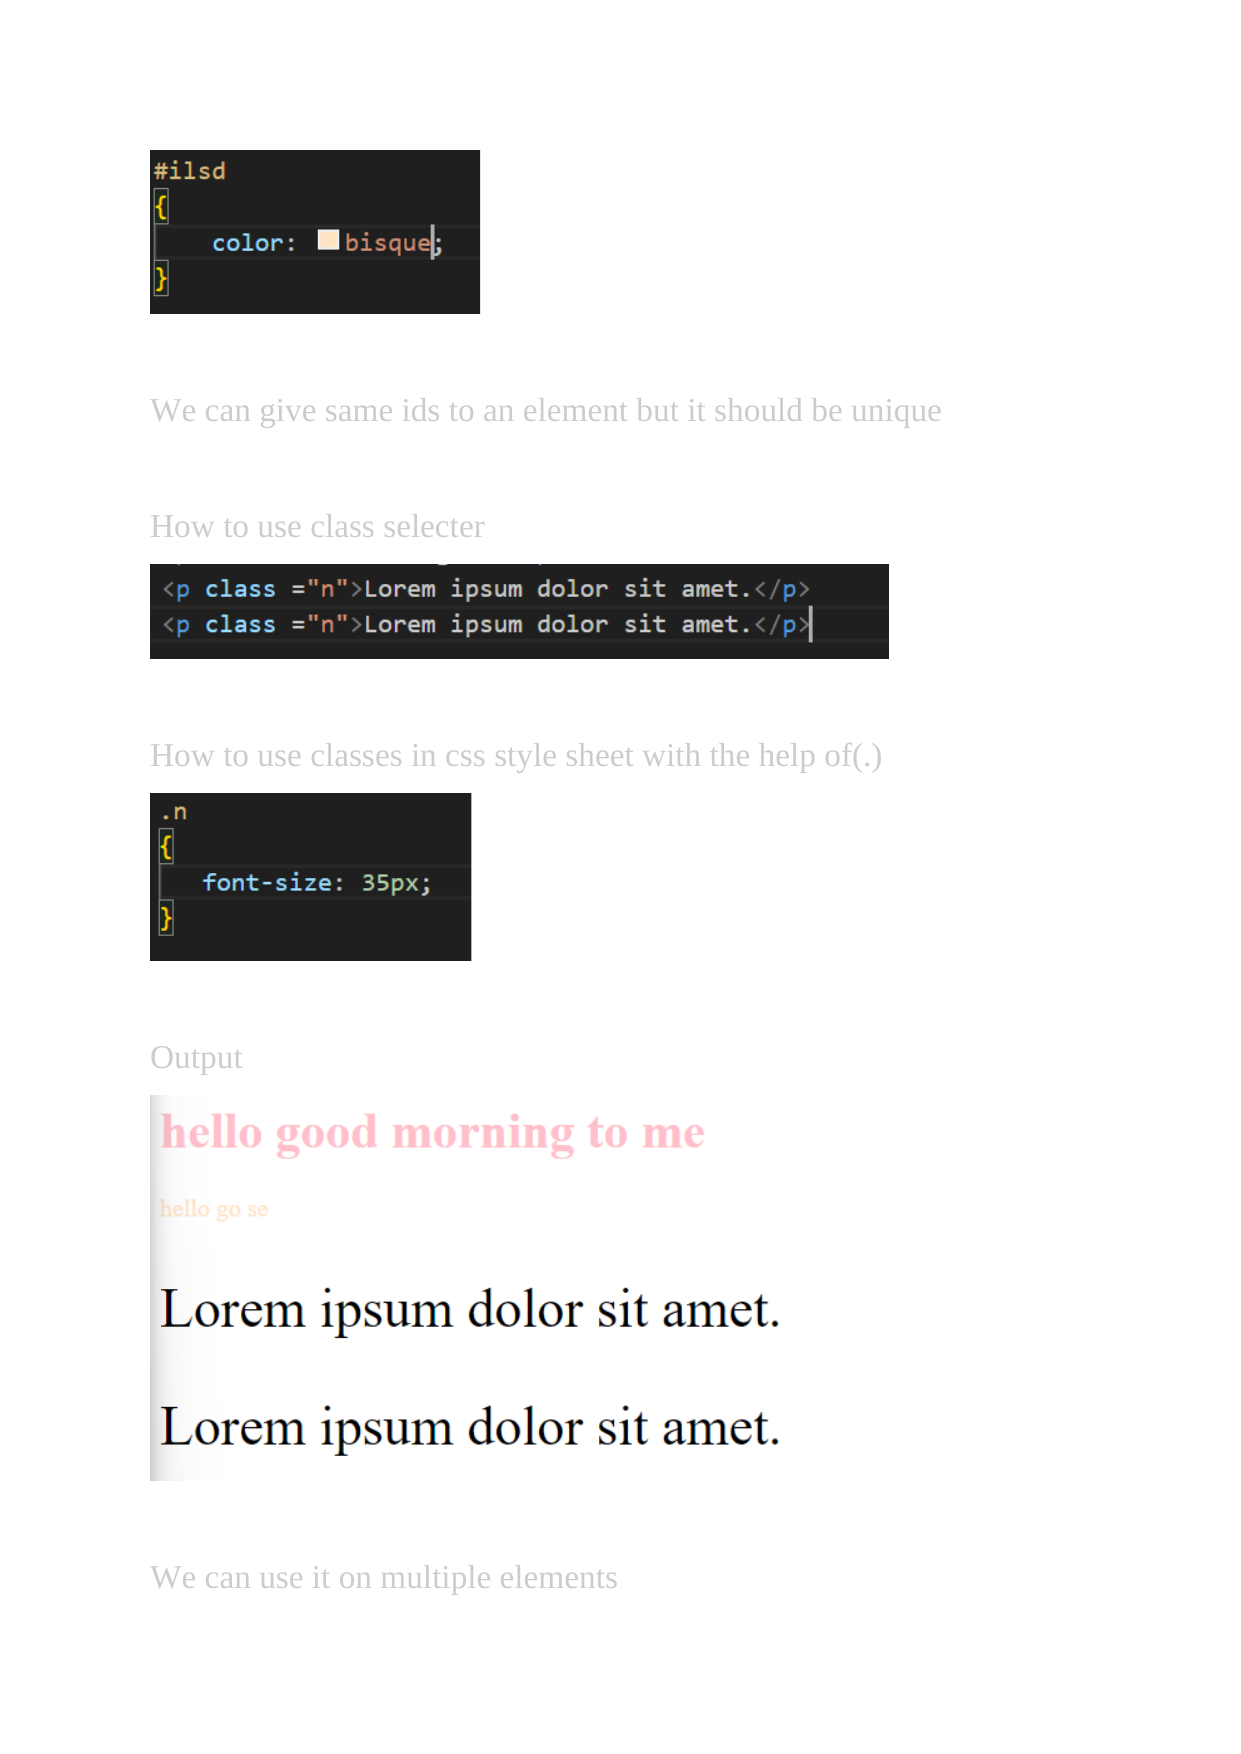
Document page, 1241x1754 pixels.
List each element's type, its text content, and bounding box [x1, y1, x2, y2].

text How to use classes in css style sheet with the help of(.) [150, 735, 1090, 774]
picture [150, 1095, 812, 1481]
text We can use it on multiple elements [150, 1558, 1090, 1596]
text Output [150, 1038, 1090, 1076]
picture [150, 150, 481, 314]
text How to use class selecter [150, 507, 1090, 545]
picture [150, 793, 472, 961]
text We can give same ids to an element but it should be unique [150, 391, 1090, 429]
picture [150, 564, 889, 659]
